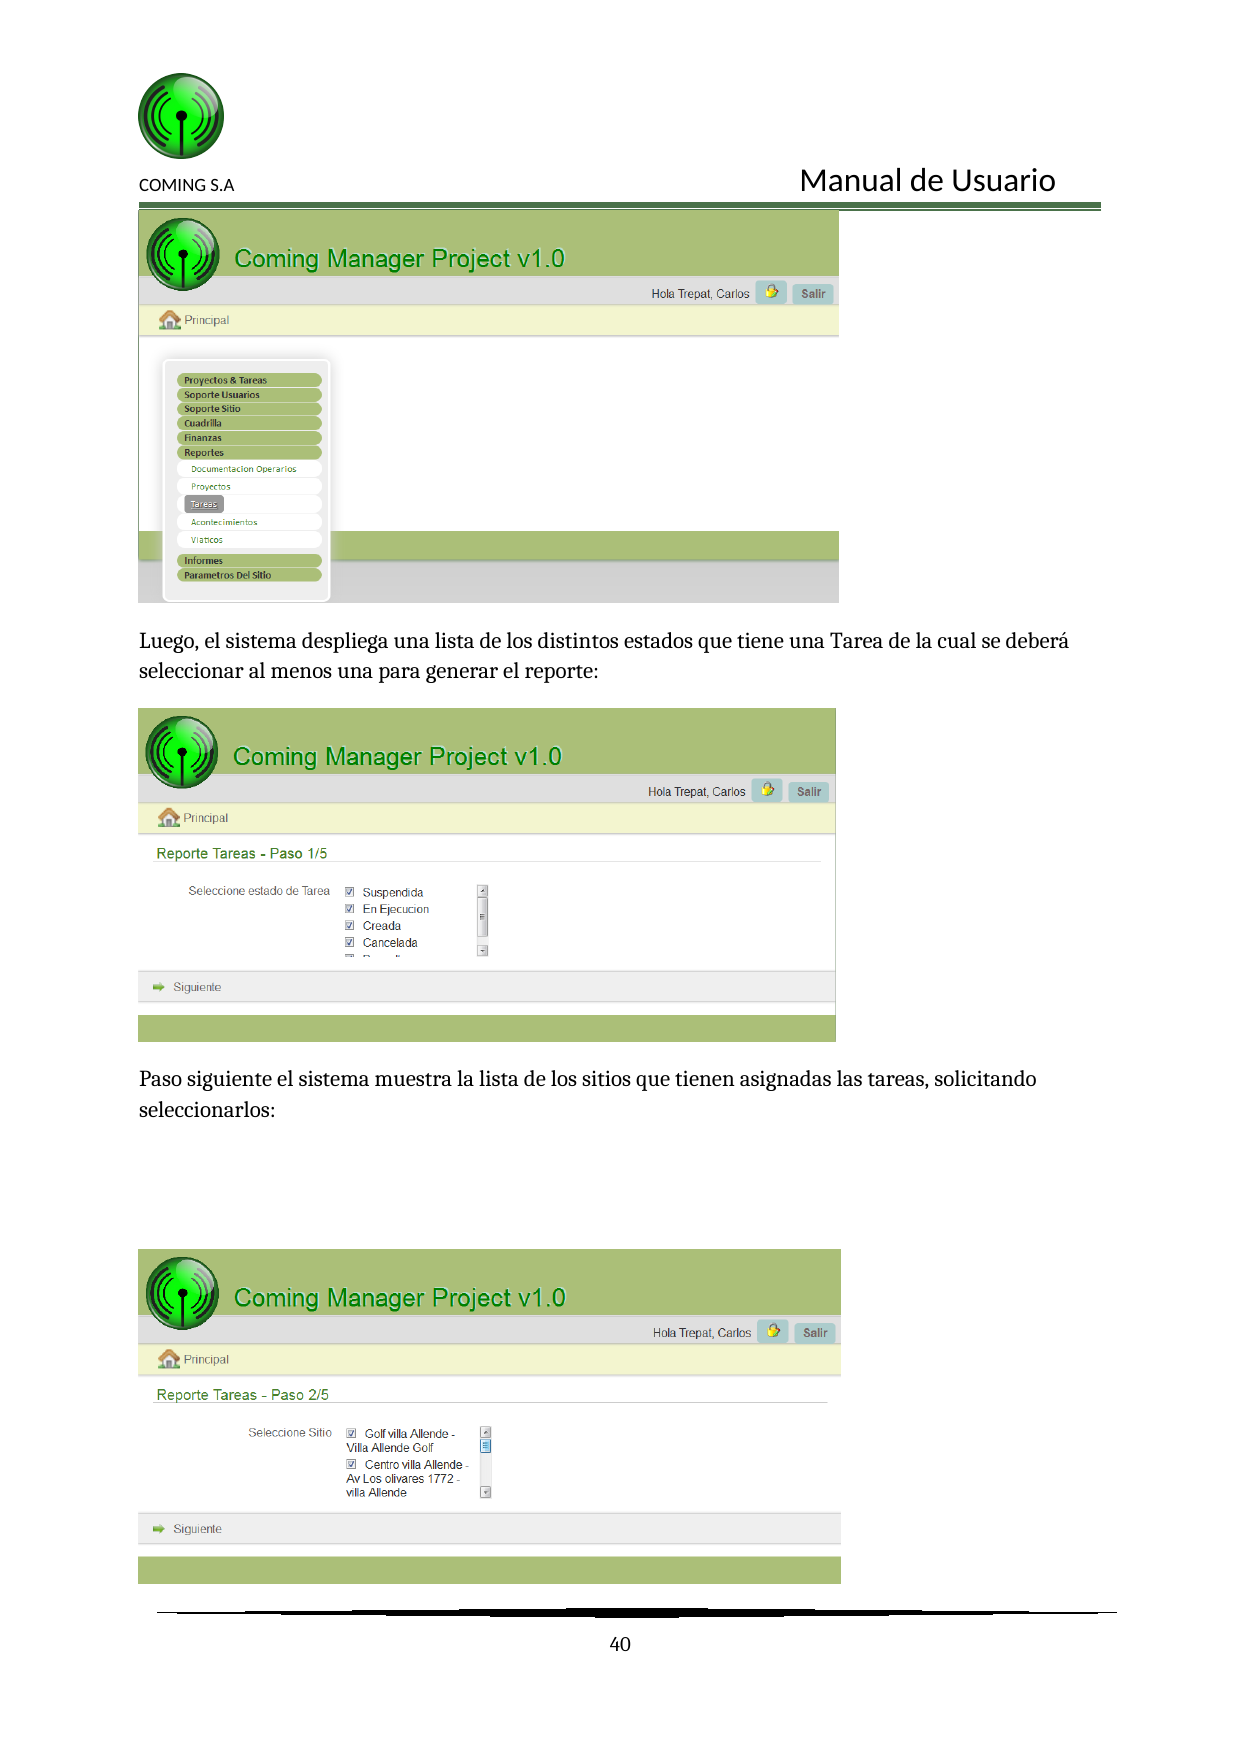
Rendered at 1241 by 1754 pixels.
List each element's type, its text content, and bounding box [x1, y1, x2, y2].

picture [138, 73, 224, 159]
text Luego, el sistema despliega una lista de los distintos estados que tiene una Tarea de la cual se deberá seleccionar al menos una para generar el reporte: [139, 628, 1101, 684]
picture [138, 210, 839, 603]
picture [138, 708, 836, 1042]
text Paso siguiente el sistema muestra la lista de los sitios que tienen asignadas las tareas, solicitando seleccionarlos: [139, 1066, 1101, 1123]
picture [138, 1249, 841, 1584]
